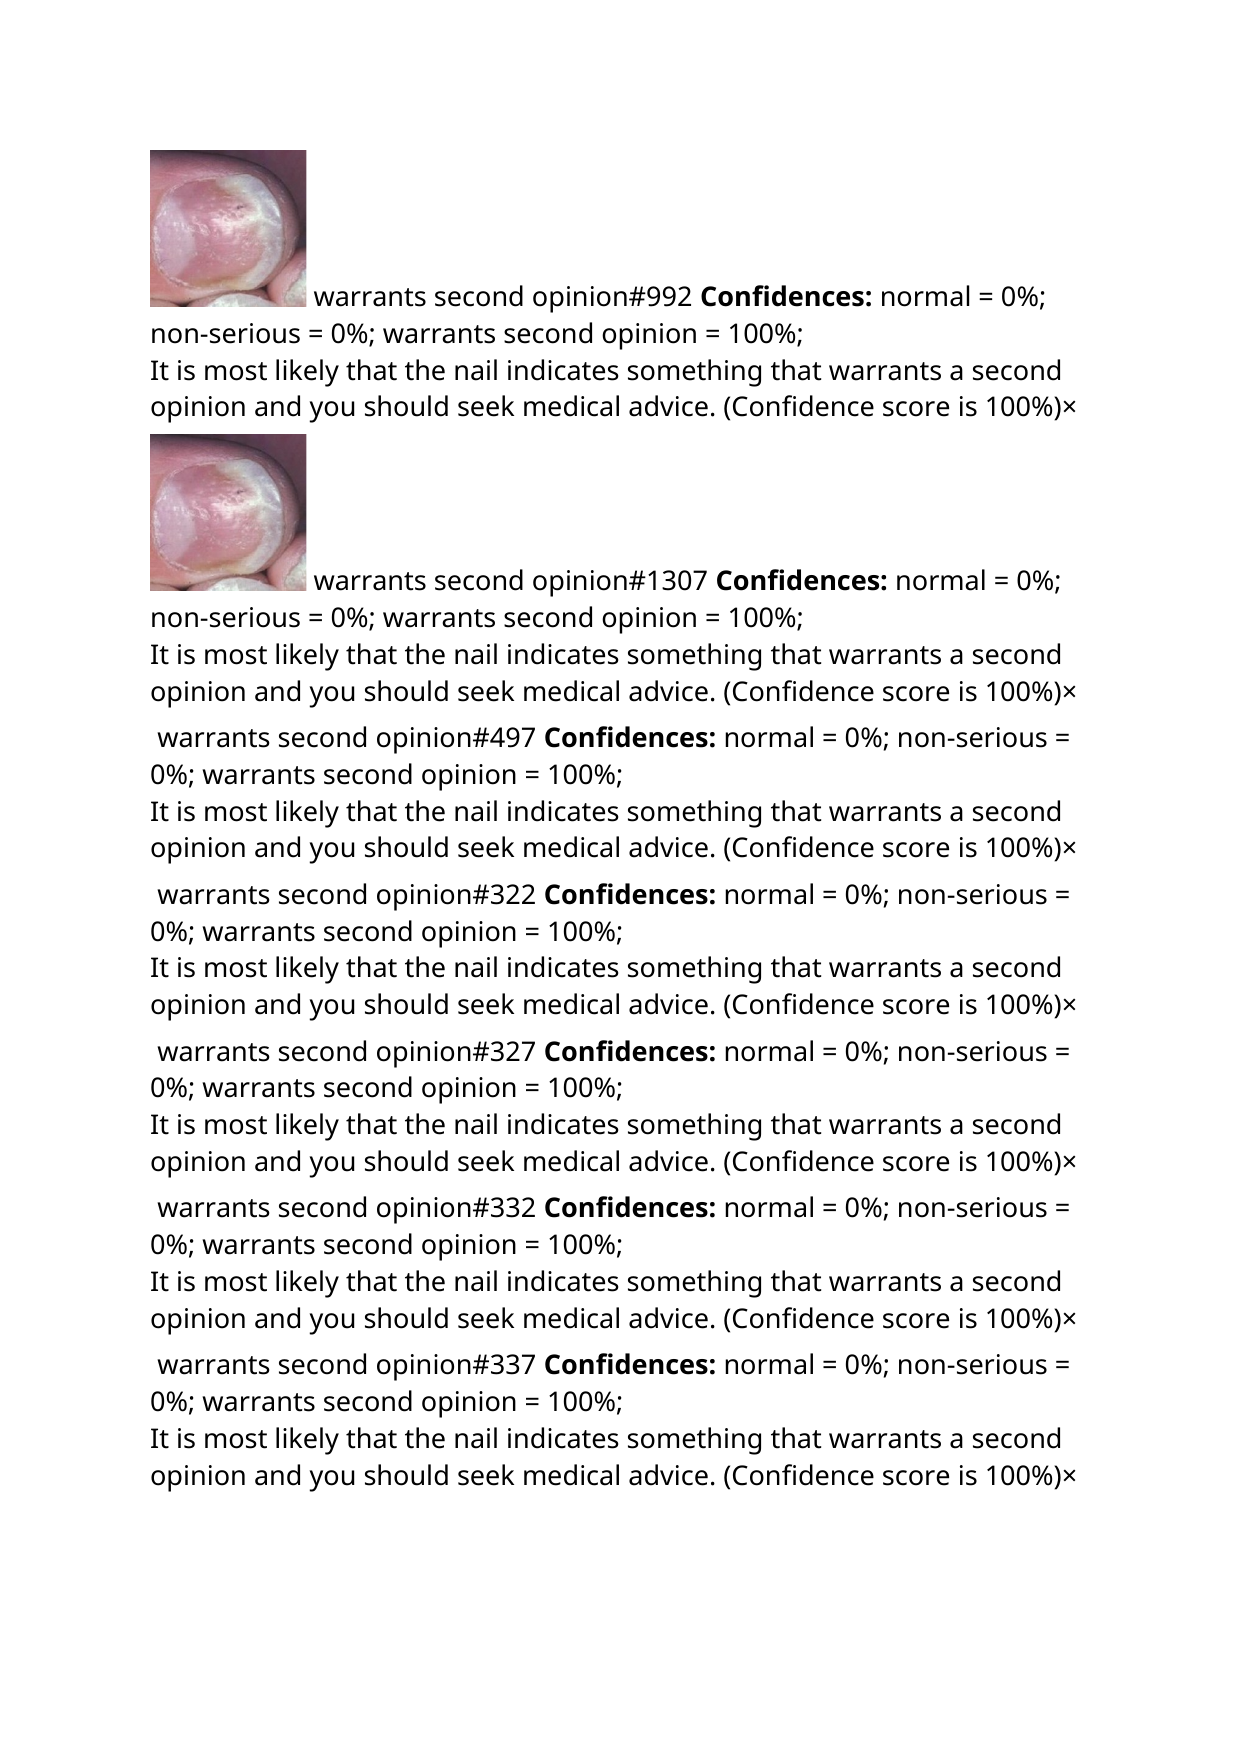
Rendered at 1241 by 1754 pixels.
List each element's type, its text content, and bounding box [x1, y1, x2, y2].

text warrants second opinion#992 Confidences: normal = 0%; non-serious = 0%; warrants second opinion = 100%; It is most likely that the nail indicates something that warrants a second opinion and you should seek medical advice. (Confidence score is 100%)× [150, 150, 1090, 425]
picture [150, 150, 307, 307]
picture [150, 434, 307, 591]
text warrants second opinion#332 Confidences: normal = 0%; non-serious = 0%; warrants second opinion = 100%; It is most likely that the nail indicates something that warrants a second opinion and you should seek medical advice. (Confidence score is 100%)× [150, 1189, 1090, 1336]
text warrants second opinion#322 Confidences: normal = 0%; non-serious = 0%; warrants second opinion = 100%; It is most likely that the nail indicates something that warrants a second opinion and you should seek medical advice. (Confidence score is 100%)× [150, 875, 1090, 1023]
text warrants second opinion#497 Confidences: normal = 0%; non-serious = 0%; warrants second opinion = 100%; It is most likely that the nail indicates something that warrants a second opinion and you should seek medical advice. (Confidence score is 100%)× [150, 718, 1090, 866]
text warrants second opinion#327 Confidences: normal = 0%; non-serious = 0%; warrants second opinion = 100%; It is most likely that the nail indicates something that warrants a second opinion and you should seek medical advice. (Confidence score is 100%)× [150, 1032, 1090, 1179]
text warrants second opinion#337 Confidences: normal = 0%; non-serious = 0%; warrants second opinion = 100%; It is most likely that the nail indicates something that warrants a second opinion and you should seek medical advice. (Confidence score is 100%)× [150, 1346, 1090, 1493]
text warrants second opinion#1307 Confidences: normal = 0%; non-serious = 0%; warrants second opinion = 100%; It is most likely that the nail indicates something that warrants a second opinion and you should seek medical advice. (Confidence score is 100%)× [150, 434, 1090, 709]
